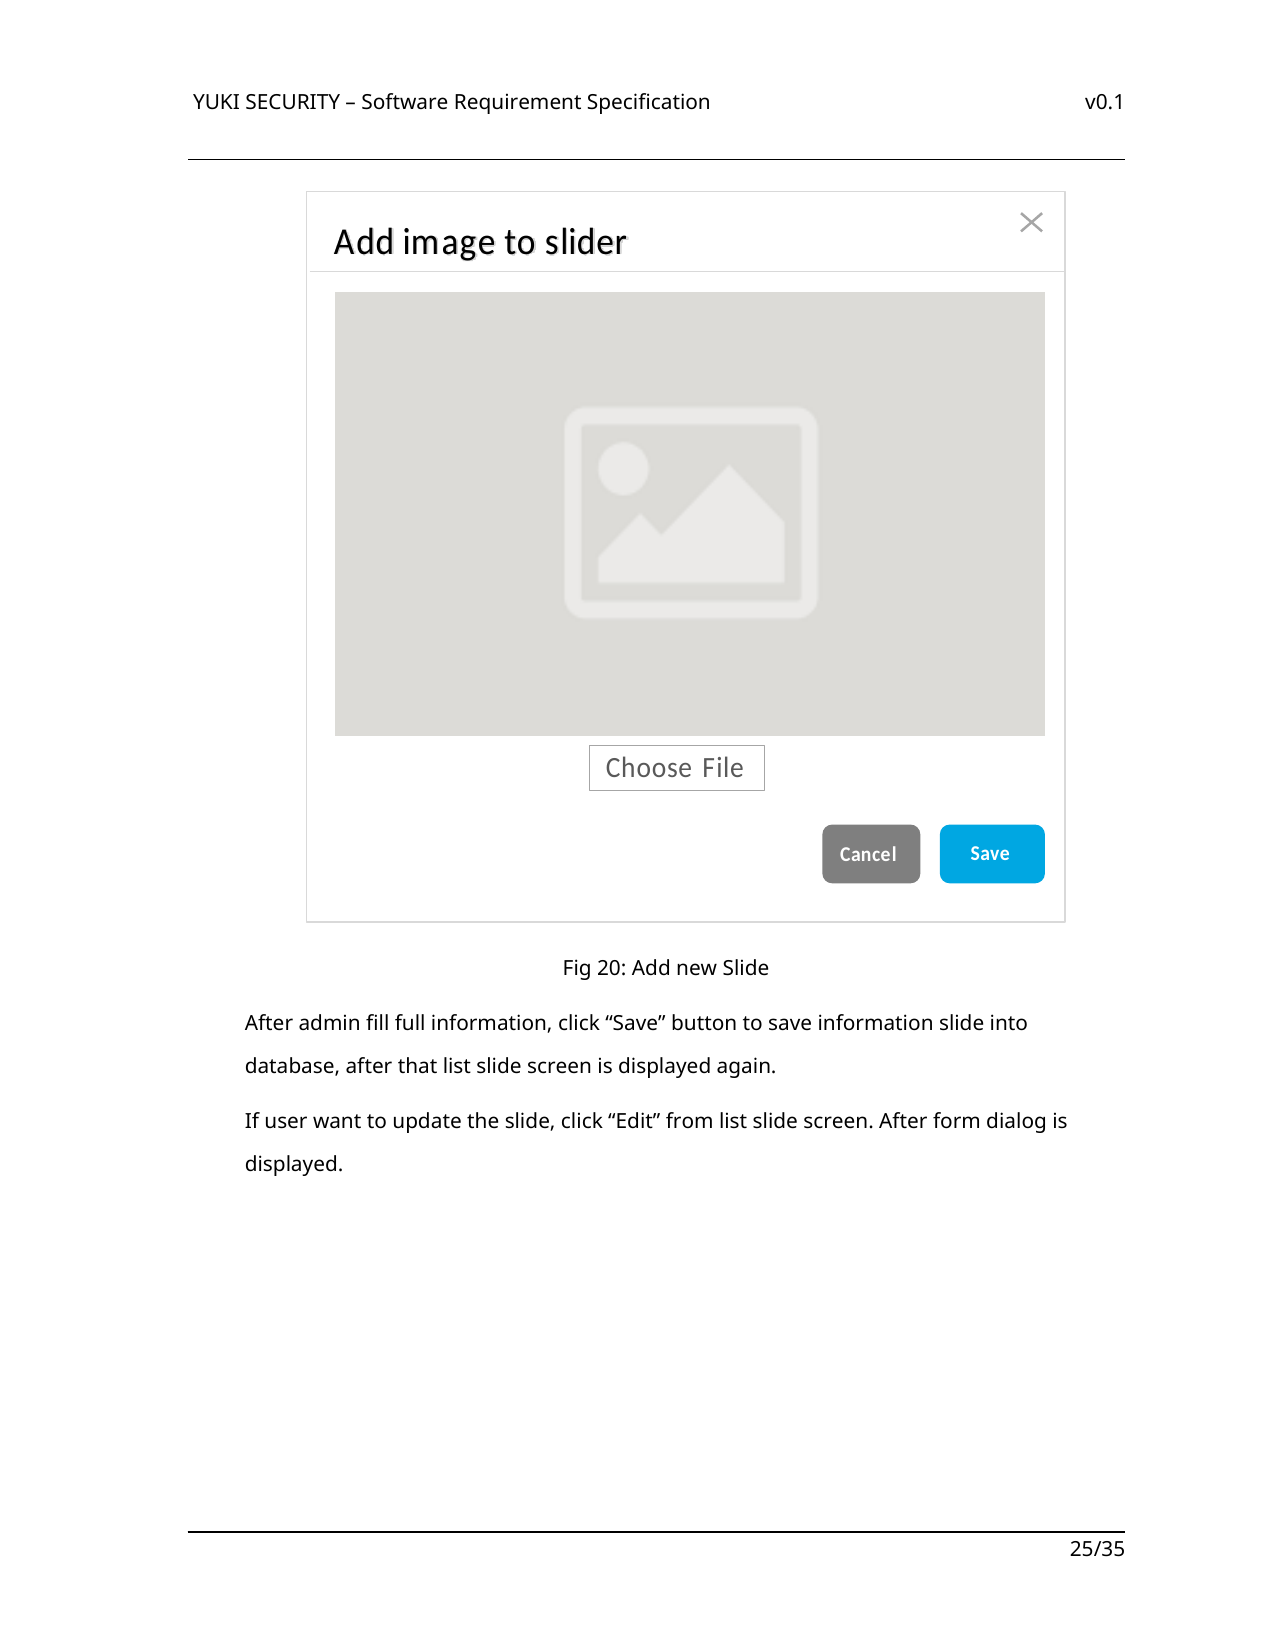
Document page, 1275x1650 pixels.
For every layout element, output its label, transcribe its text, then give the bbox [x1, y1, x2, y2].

text Fig 20: Add new Slide [544, 953, 1125, 982]
text After admin fill full information, click “Save” button to save information slide into database, after that list slide screen is displayed again. [244, 1008, 1125, 1079]
text If user want to update the slide, click “Edit” from list slide screen. After form dialog is displayed. [244, 1106, 1125, 1177]
